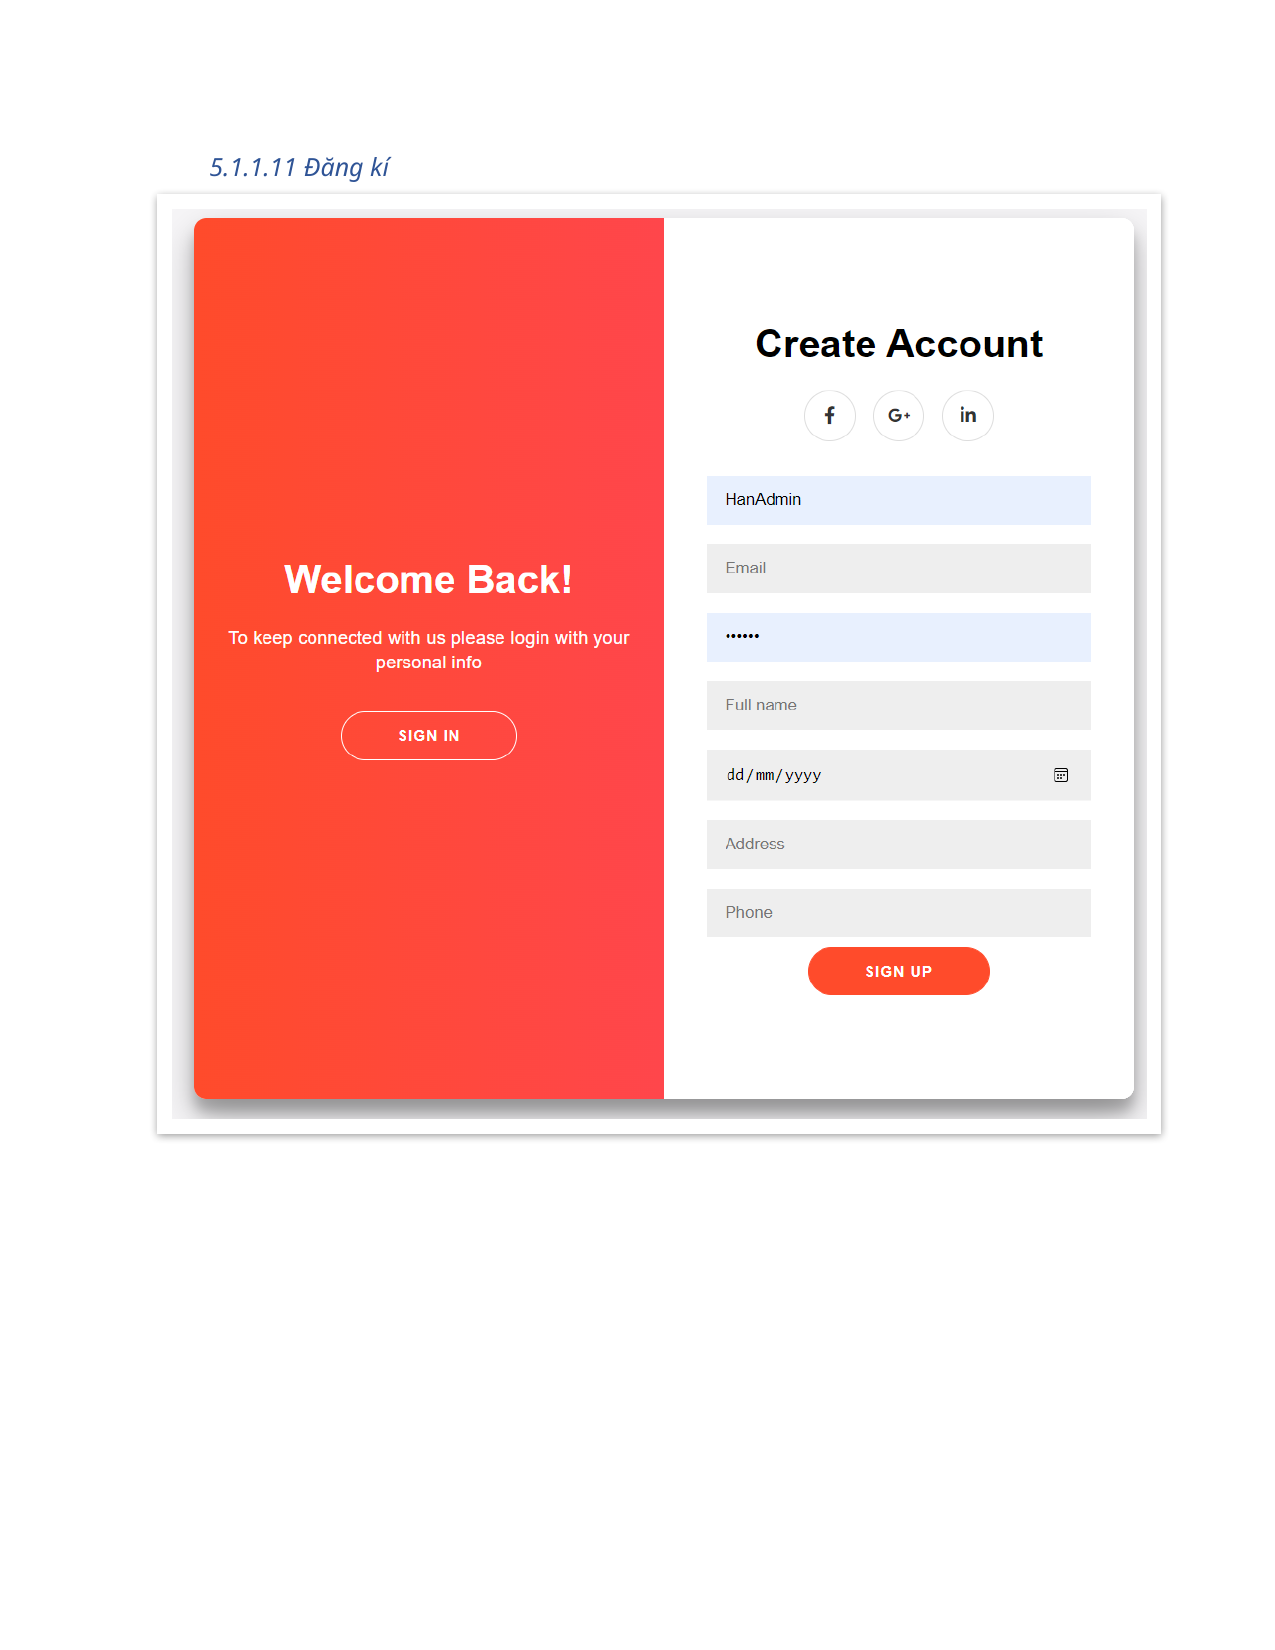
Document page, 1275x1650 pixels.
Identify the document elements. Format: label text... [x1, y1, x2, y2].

subtitle Đăng kí [203, 150, 1125, 184]
picture [172, 209, 1147, 1119]
